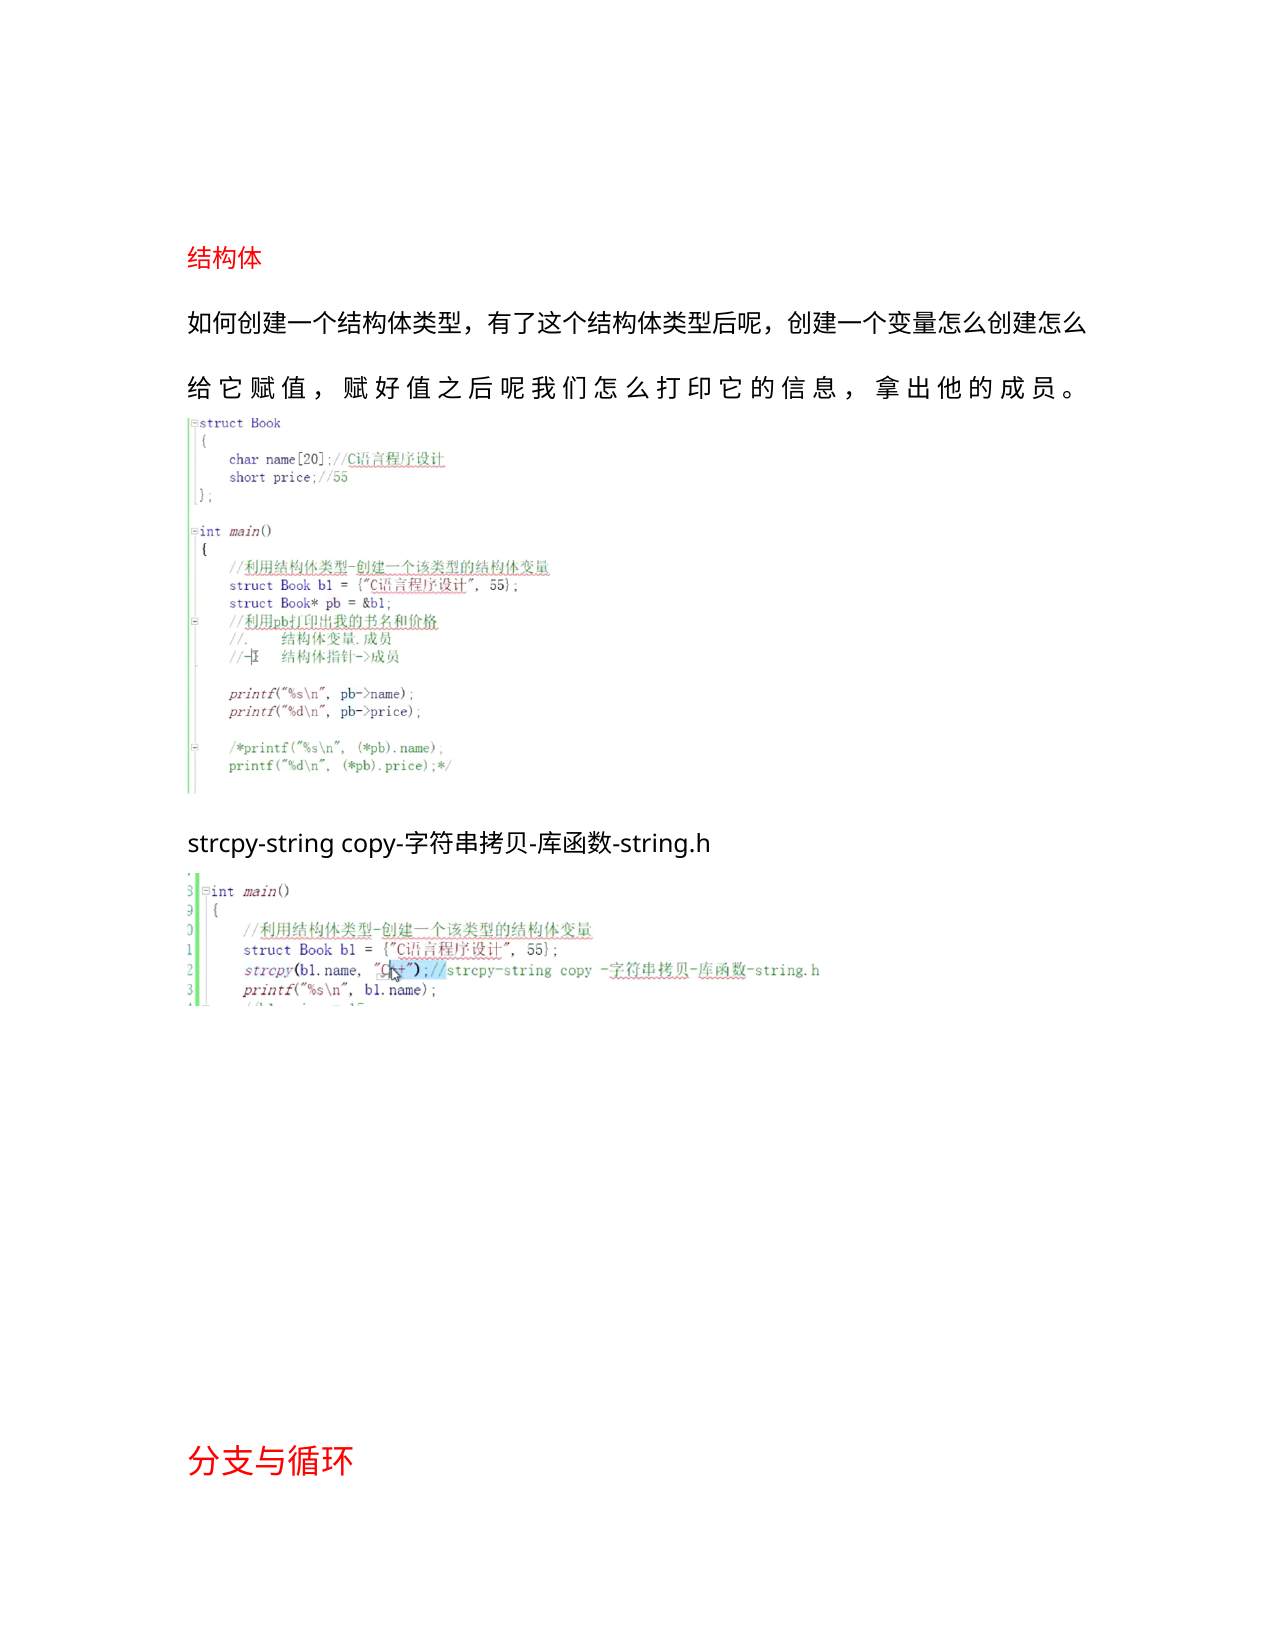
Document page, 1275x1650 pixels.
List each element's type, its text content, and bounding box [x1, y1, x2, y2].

picture [187, 418, 653, 798]
list strcpy-string copy-字符串拷贝-库函数-string.h [187, 809, 1087, 874]
picture [187, 873, 843, 1006]
list 分支与循环 [187, 1426, 1087, 1491]
list 结构体 [187, 224, 1087, 289]
